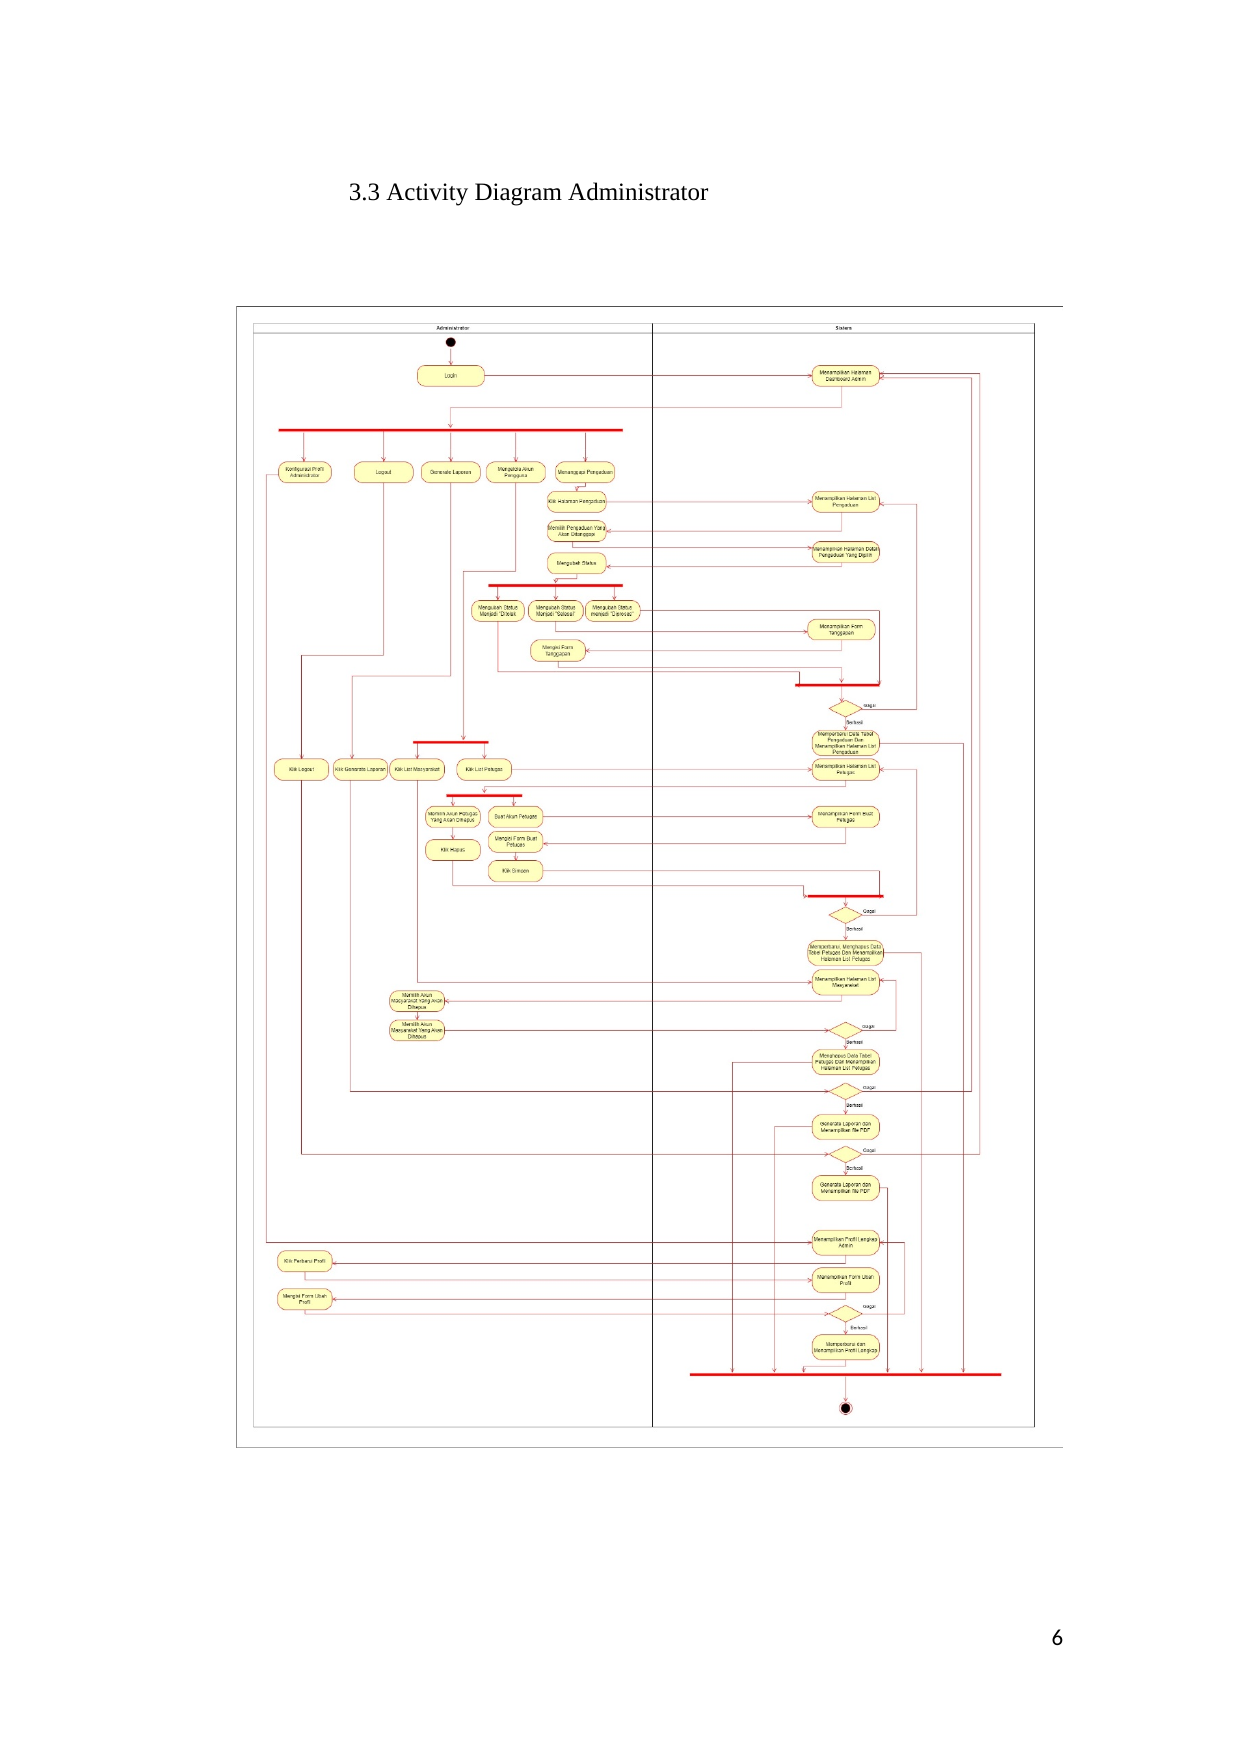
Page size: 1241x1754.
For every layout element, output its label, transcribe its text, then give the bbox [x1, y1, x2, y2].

list Activity Diagram Administrator [349, 177, 1063, 206]
picture [236, 306, 1063, 1448]
